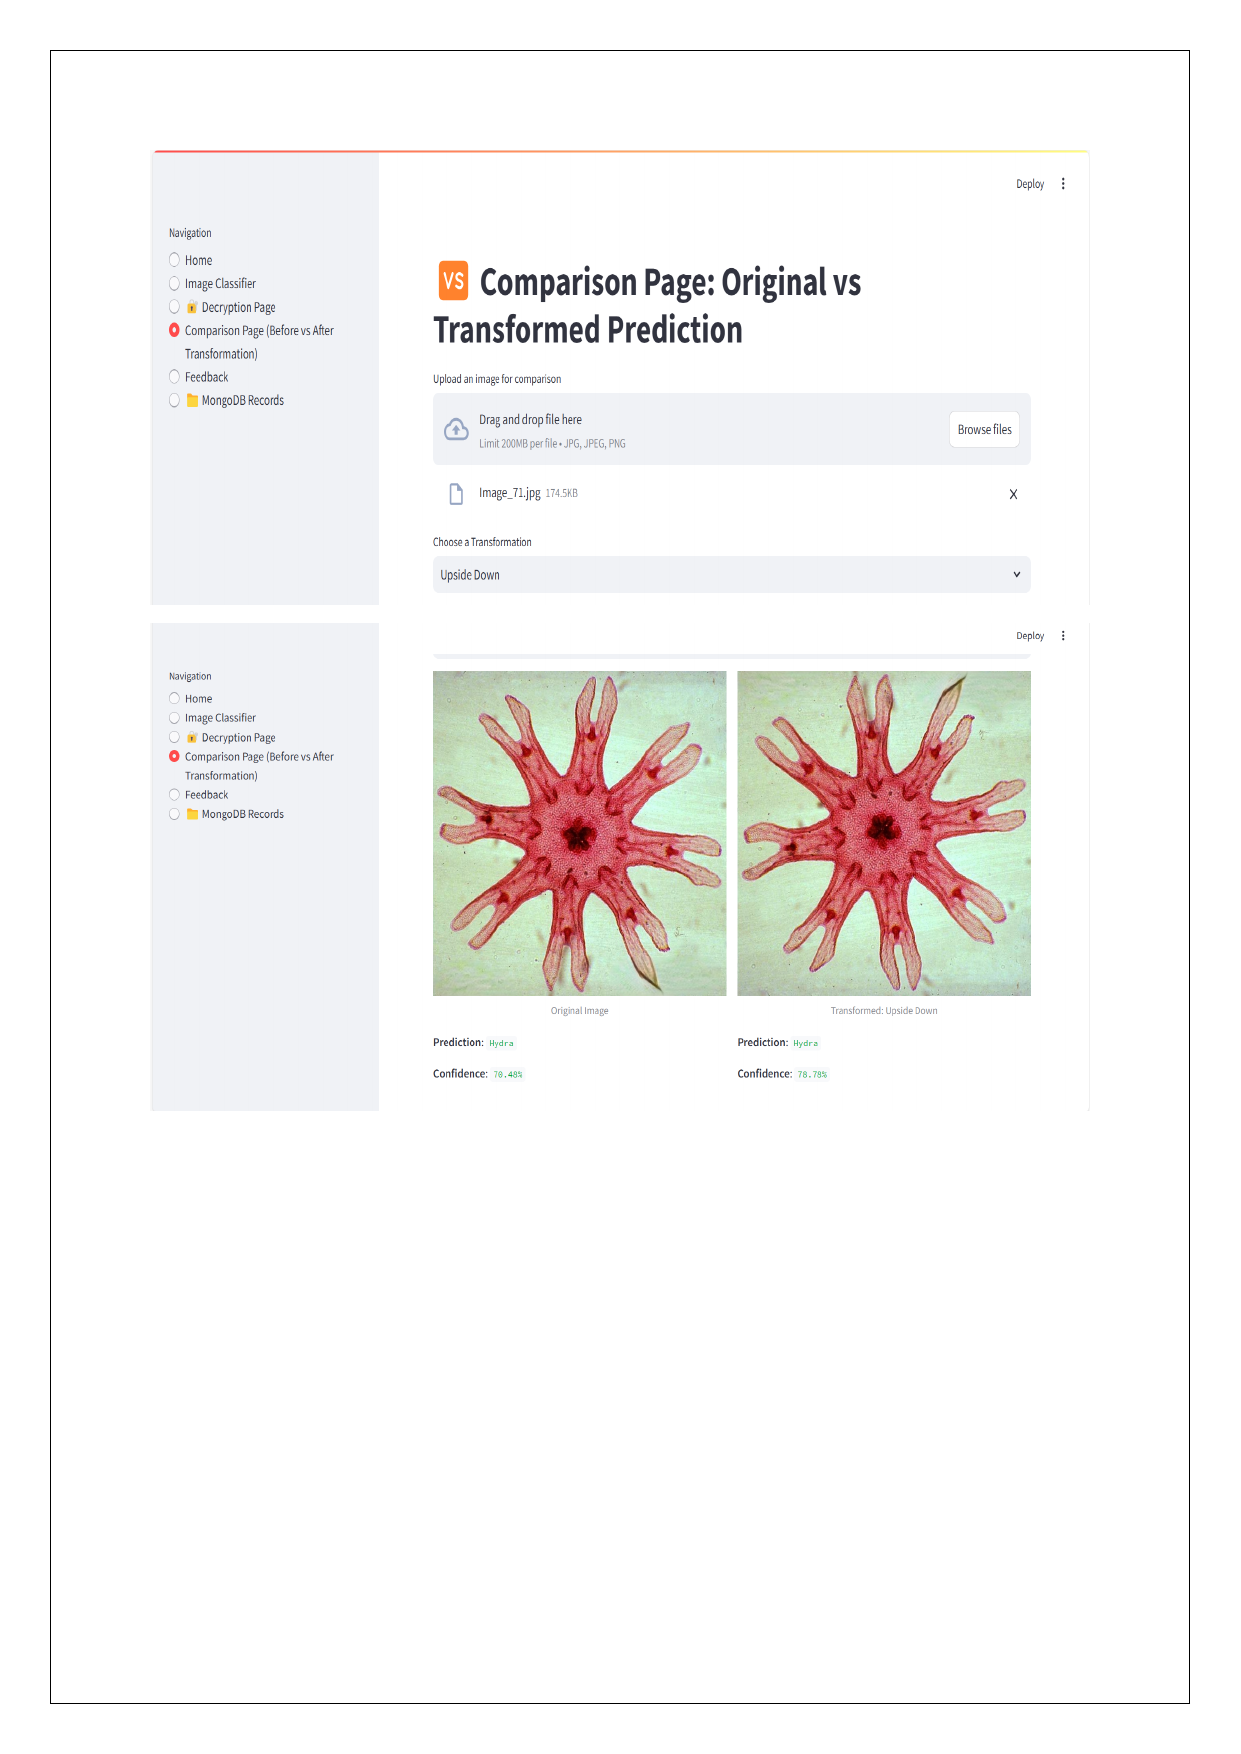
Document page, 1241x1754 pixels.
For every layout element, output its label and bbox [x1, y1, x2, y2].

picture [150, 623, 1090, 1111]
picture [150, 150, 1090, 605]
